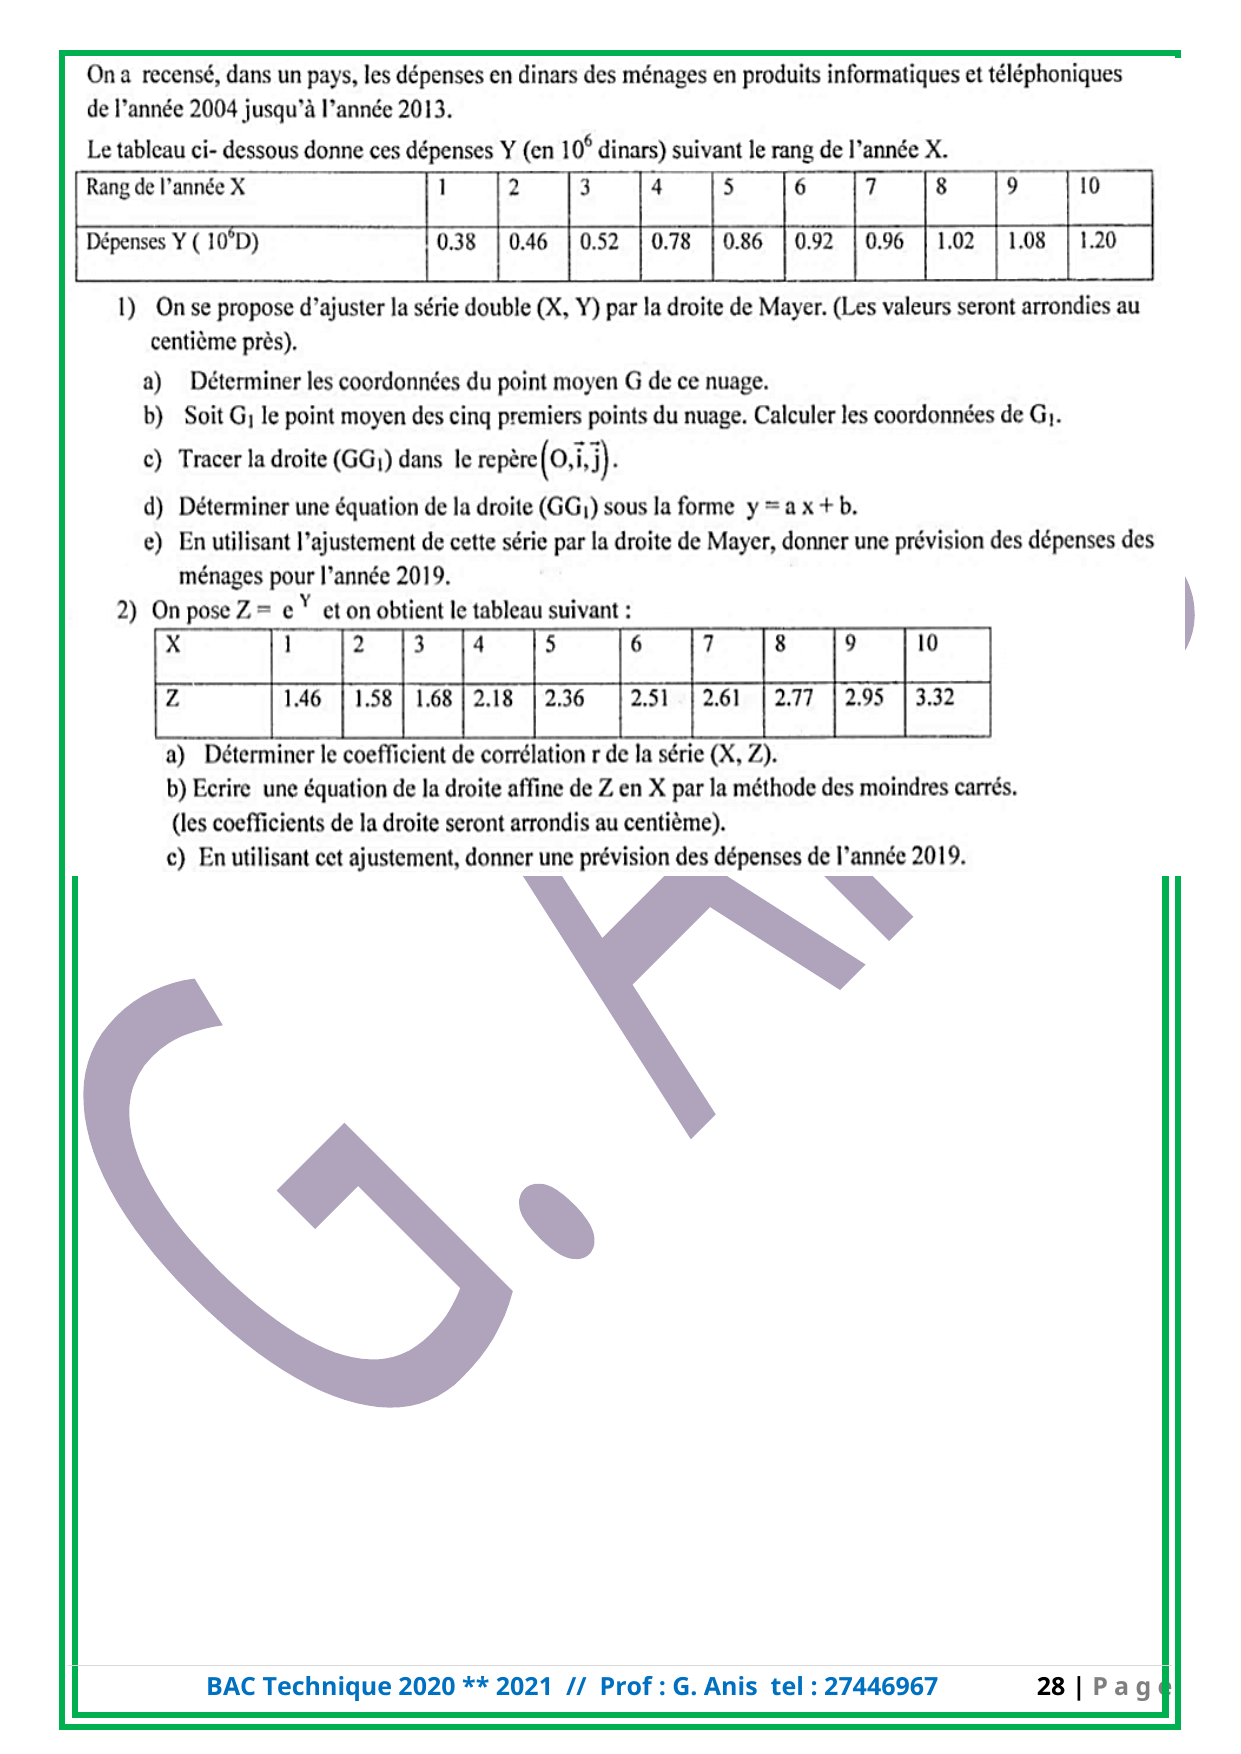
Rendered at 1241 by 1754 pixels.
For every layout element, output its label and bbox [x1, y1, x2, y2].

picture [68, 58, 1185, 876]
